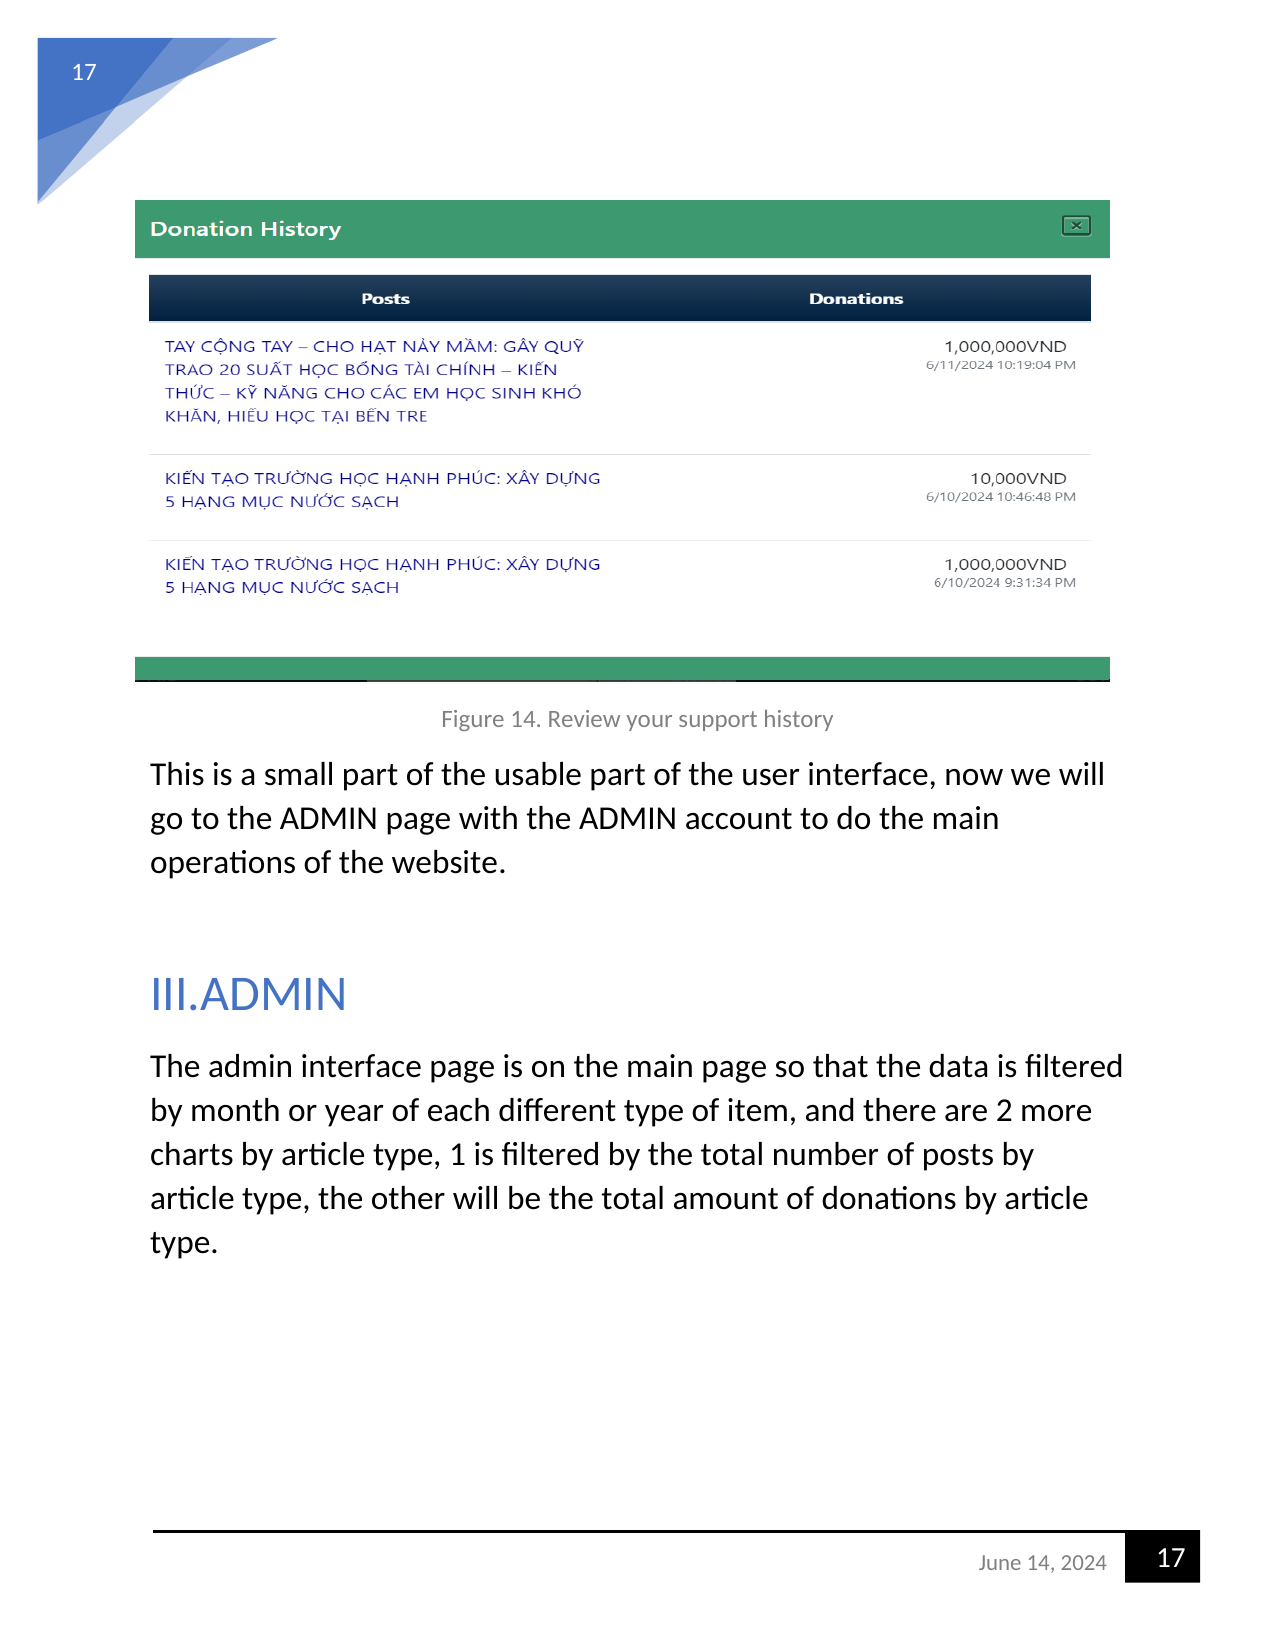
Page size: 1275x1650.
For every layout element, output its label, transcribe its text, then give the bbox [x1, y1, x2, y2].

picture [37, 37, 1110, 682]
text III.ADMIN [150, 962, 1125, 1023]
text This is a small part of the usable part of the user interface, now we will go to the ADMIN page with the ADMIN account to do the main operations of the website. [150, 753, 1125, 882]
text The admin interface page is on the main page so that the data is filtered by month or year of each different type of item, and there are 2 more charts by article type, 1 is filtered by the total number of posts by article type, the other will be the total amount of donations by article type. [150, 1045, 1125, 1261]
text Figure 14. Review your support history [150, 211, 1125, 734]
